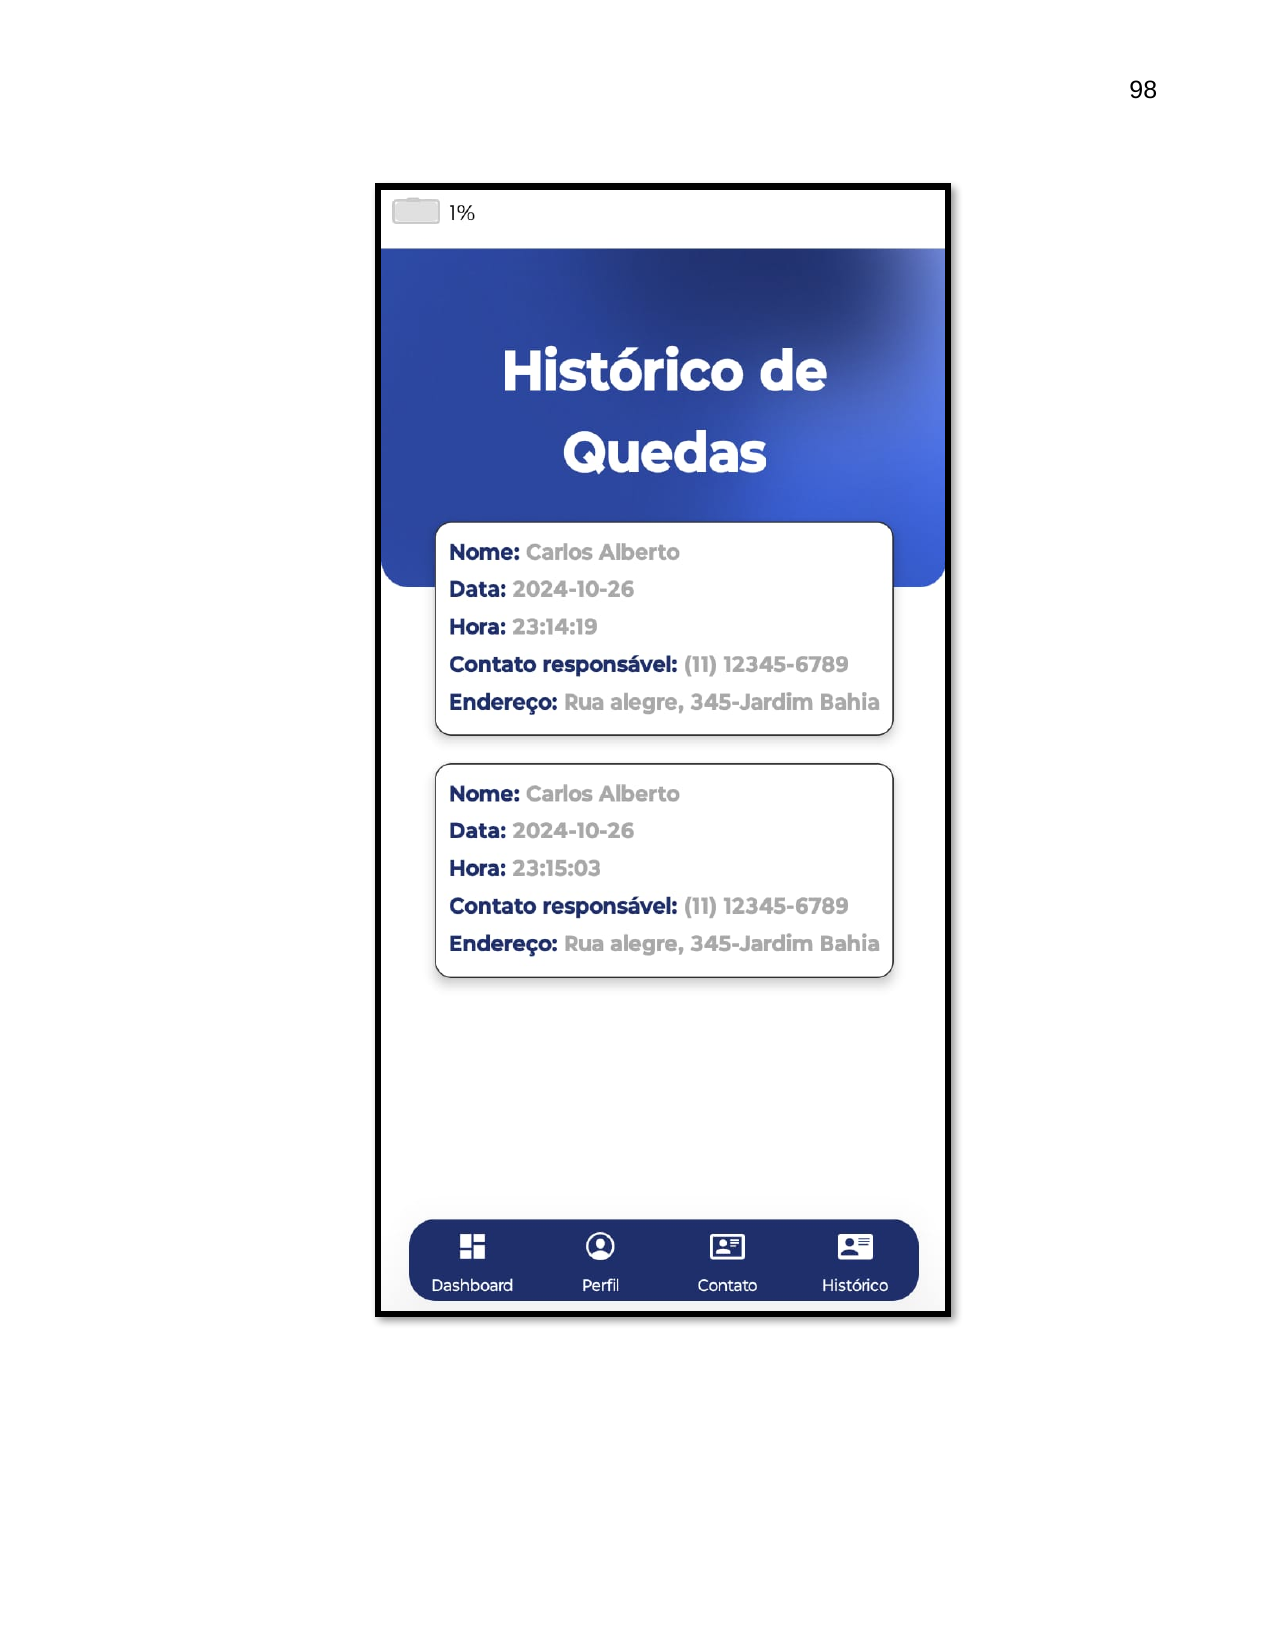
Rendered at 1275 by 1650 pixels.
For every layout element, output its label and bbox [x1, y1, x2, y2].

picture [381, 190, 945, 1311]
